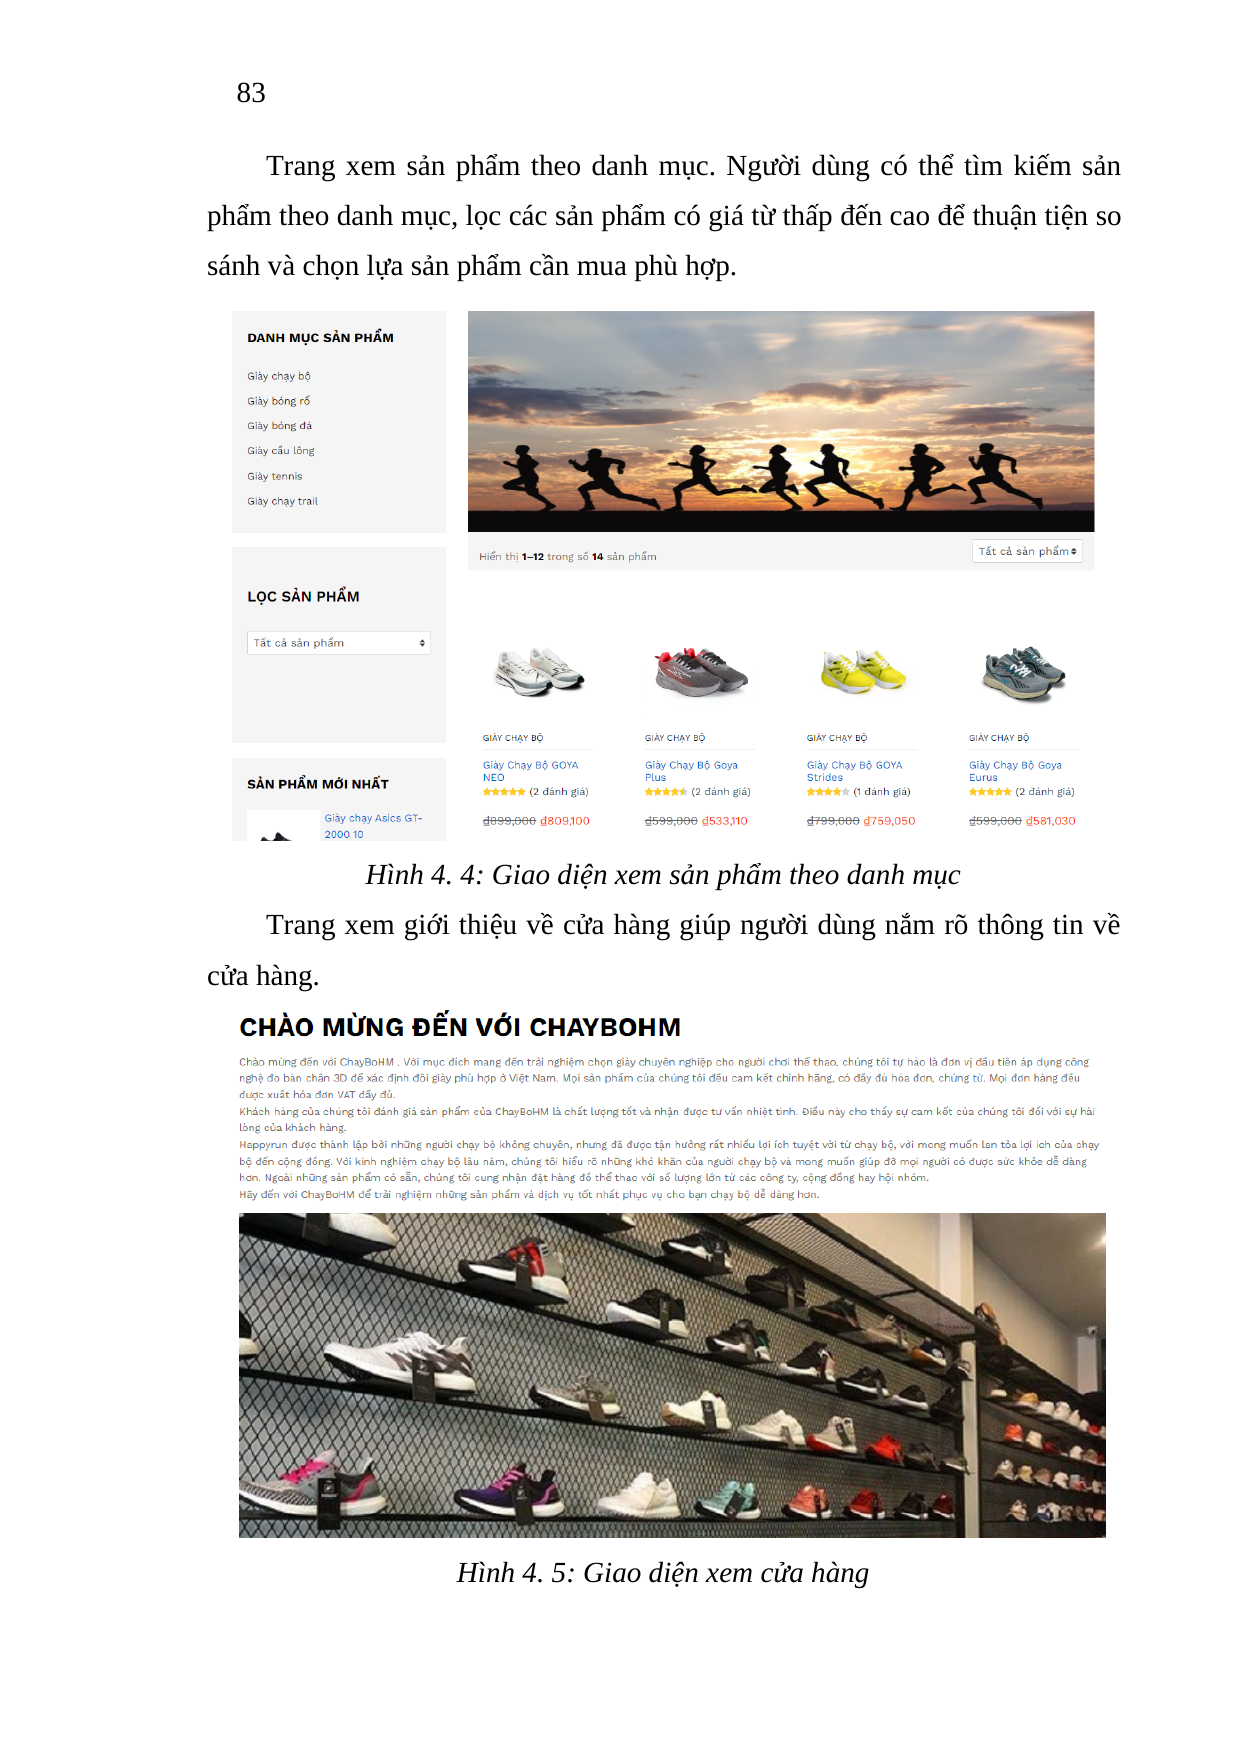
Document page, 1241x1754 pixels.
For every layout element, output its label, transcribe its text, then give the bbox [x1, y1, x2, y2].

picture [222, 298, 1107, 841]
picture [206, 1008, 1126, 1538]
text Hình 4. 4: Giao diện xem sản phẩm theo danh mục [207, 857, 1122, 891]
text Trang xem giới thiệu về cửa hàng giúp người dùng nắm rõ thông tin về cửa hàng. [207, 907, 1122, 991]
text Trang xem sản phẩm theo danh mục. Người dùng có thể tìm kiếm sản phẩm theo danh mục, lọc các sản phẩm có giá từ thấp đến cao để thuận tiện so sánh và chọn lựa sản phẩm cần mua phù hợp. [207, 148, 1122, 282]
text Hình 4. 5: Giao diện xem cửa hàng [207, 1555, 1122, 1588]
